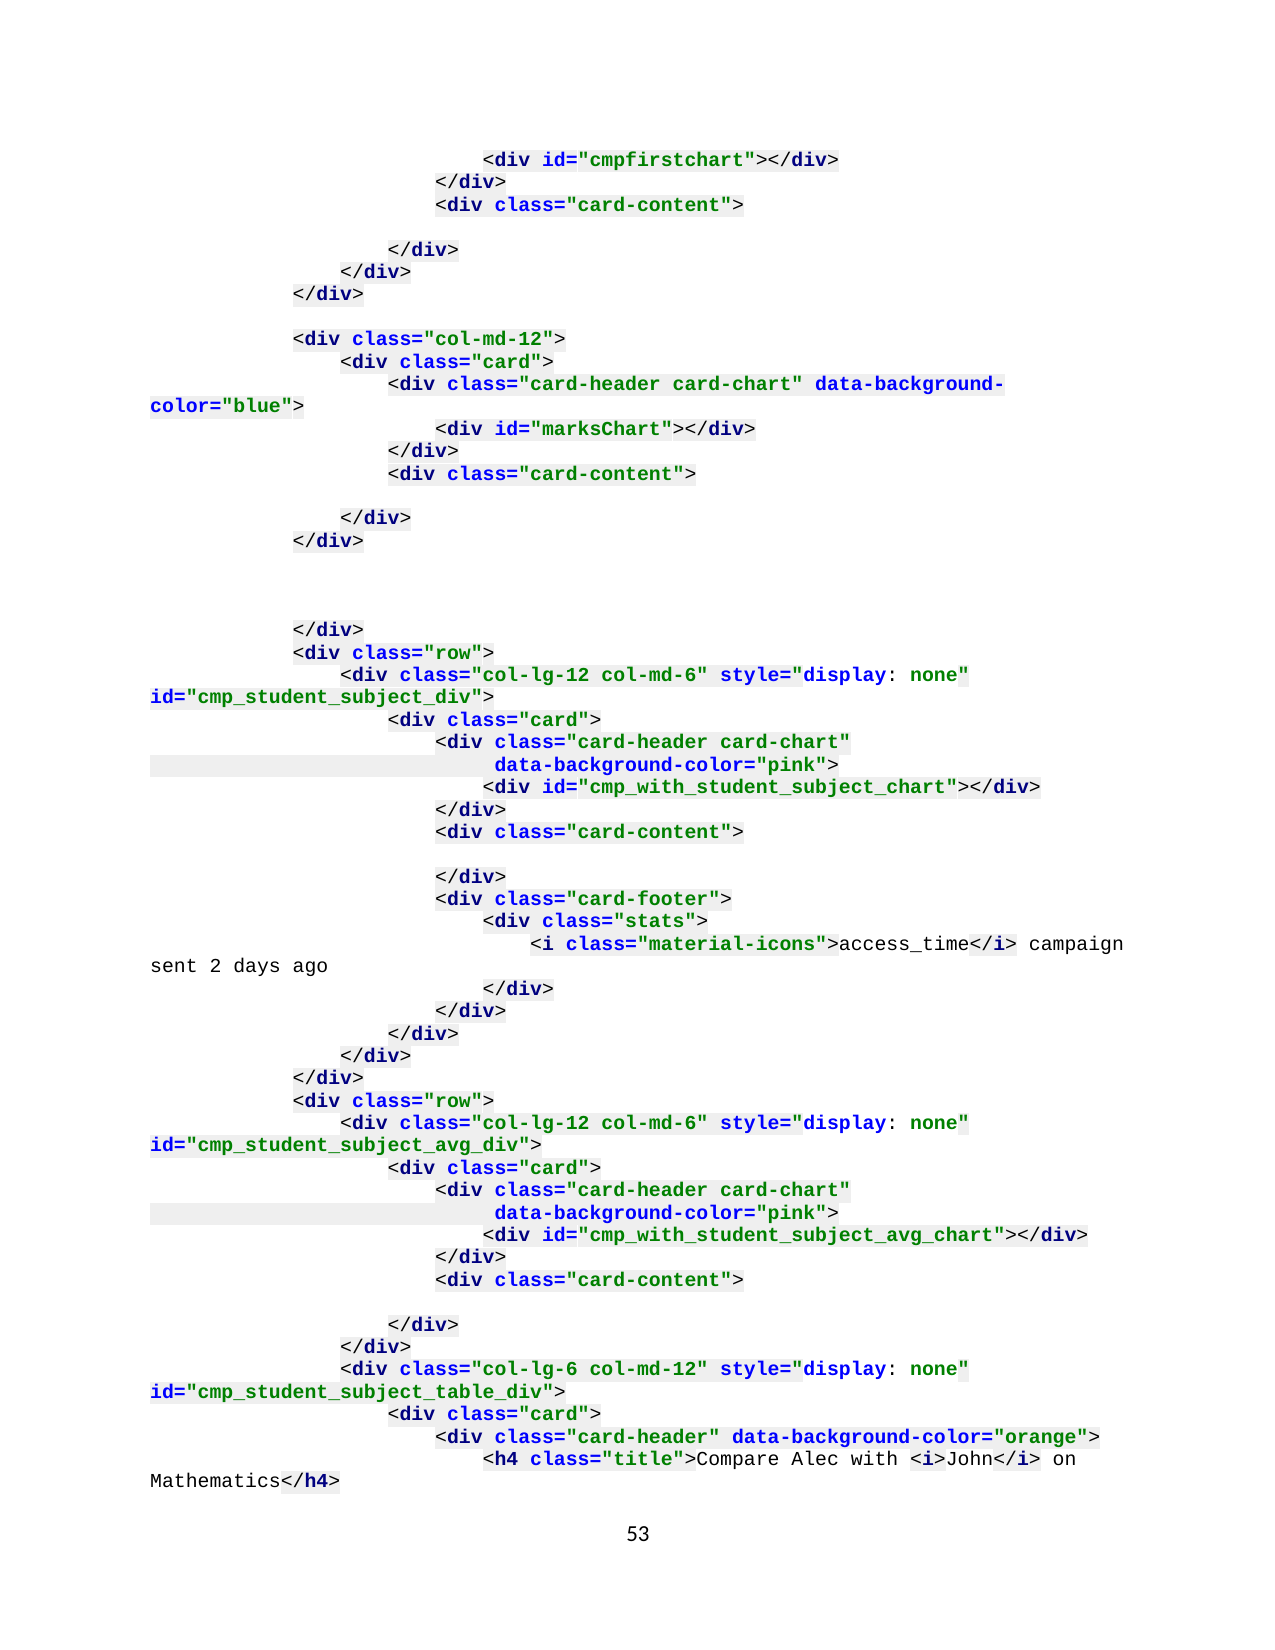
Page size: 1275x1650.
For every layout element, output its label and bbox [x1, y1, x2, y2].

text [150, 150, 1125, 1494]
